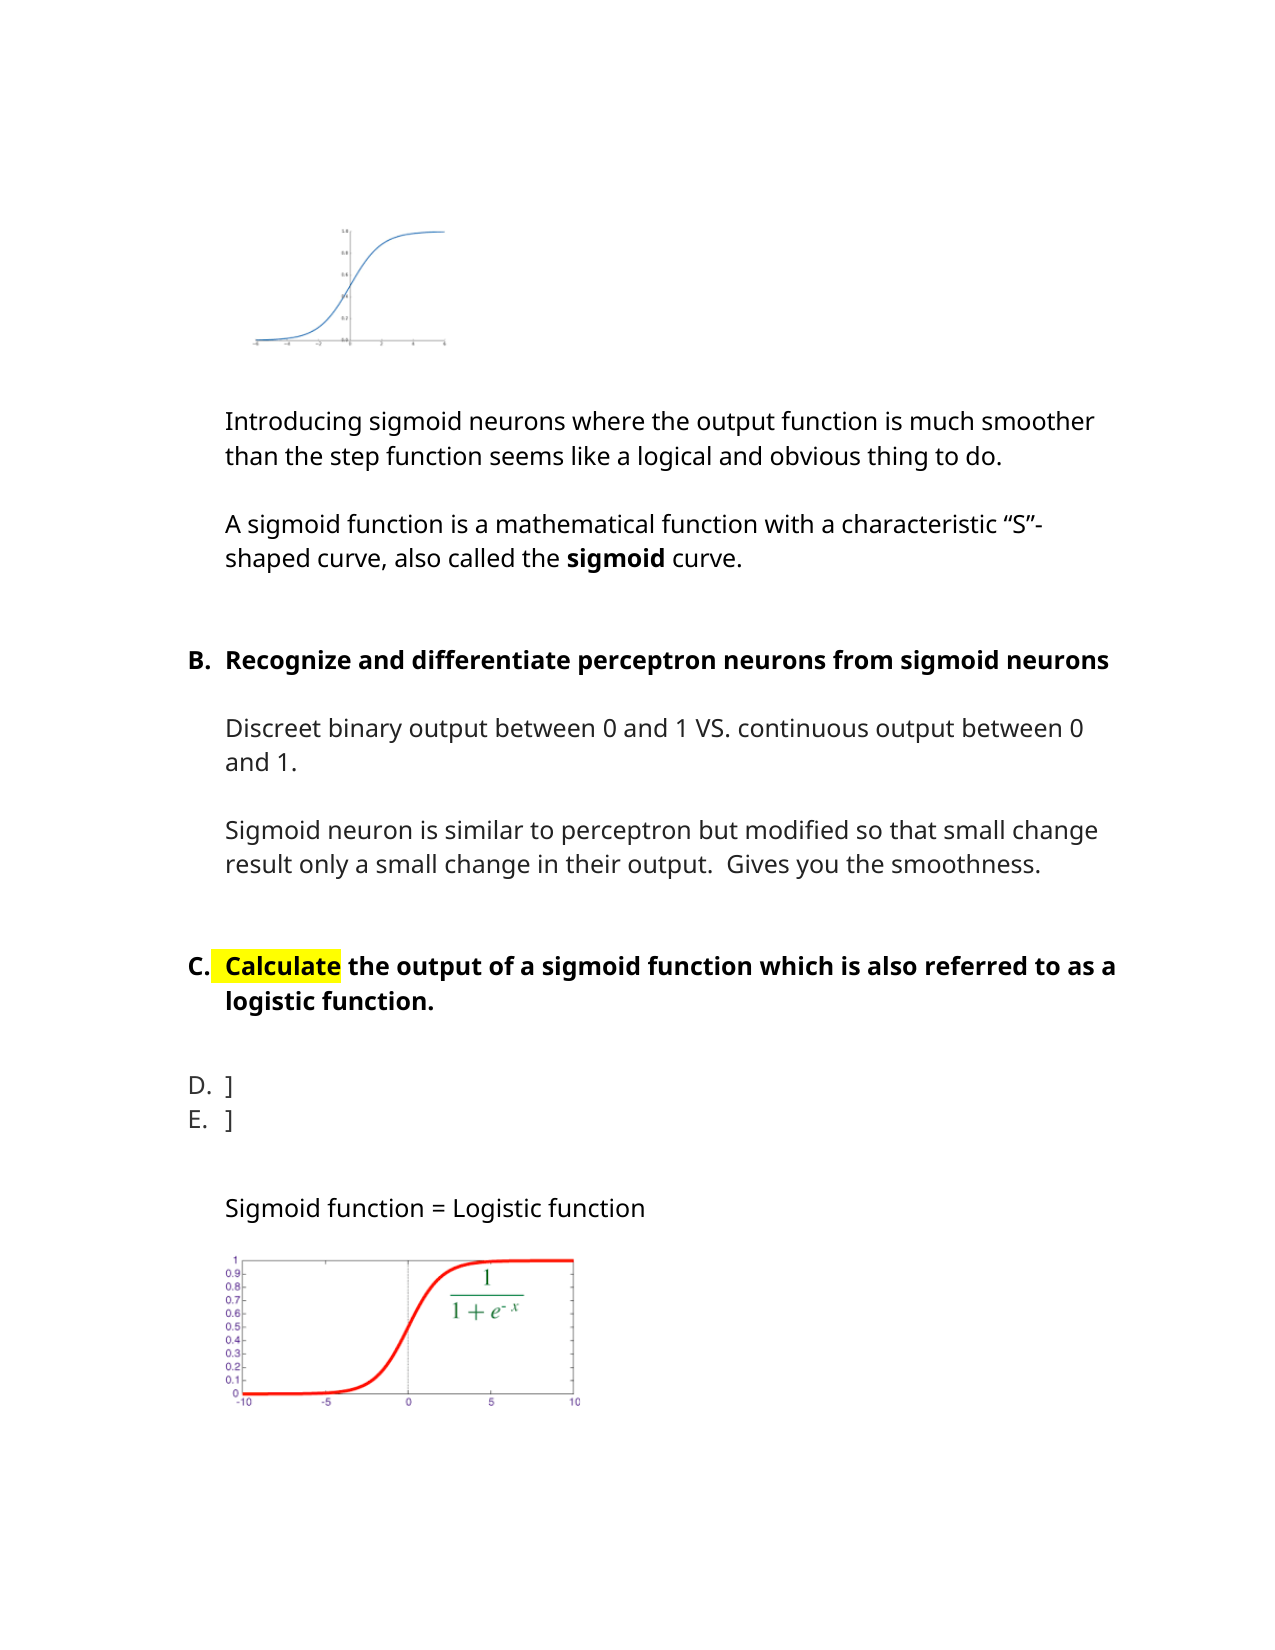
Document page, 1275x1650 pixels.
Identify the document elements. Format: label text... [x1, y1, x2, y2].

picture [225, 1253, 580, 1408]
list ] [187, 1067, 1125, 1101]
text Introducing sigmoid neurons where the output function is much smoother than the step function seems like a logical and obvious thing to do. [225, 404, 1125, 472]
list ] [187, 1101, 1125, 1135]
list Recognize and differentiate perceptron neurons from sigmoid neurons [187, 642, 1125, 677]
text Discreet binary output between 0 and 1 VS. continuous output between 0 and 1. [297, 711, 1125, 779]
text A sigmoid function is a mathematical function with a characteristic “S”-shaped curve, also called the sigmoid curve. [225, 506, 1125, 574]
text Sigmoid function = Logistic function [225, 1191, 1125, 1254]
list Calculate the output of a sigmoid function which is also referred to as a logistic function. [187, 949, 1125, 1017]
picture [225, 218, 469, 354]
